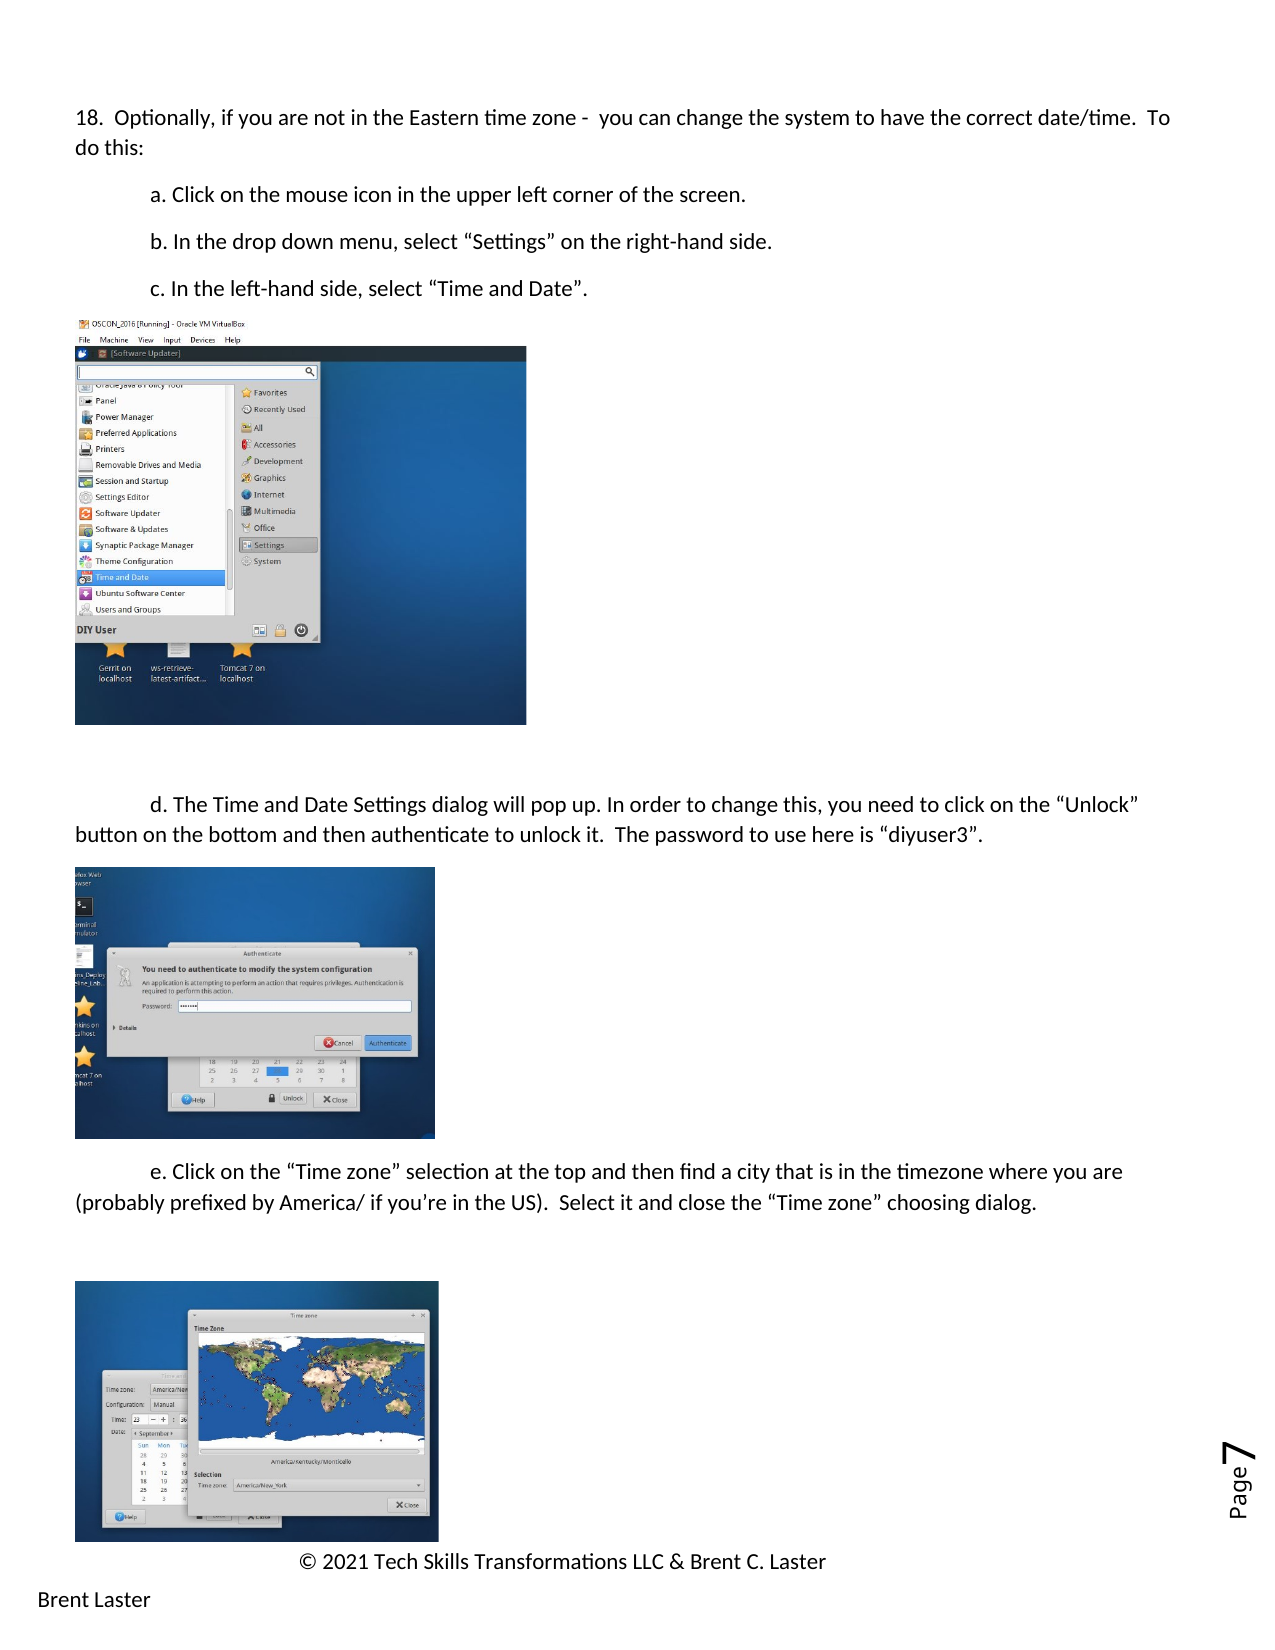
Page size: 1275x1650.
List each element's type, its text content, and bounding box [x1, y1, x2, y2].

text a. Click on the mouse icon in the upper left corner of the screen. [75, 180, 1200, 208]
text b. In the drop down menu, select “Settings” on the right-hand side. [75, 227, 1200, 255]
picture [75, 867, 435, 1139]
text d. The Time and Date Settings dialog will pop up. In order to change this, you need to click on the “Unlock” button on the bottom and then authenticate to unlock it. The password to use here is “diyuser3”. [75, 790, 1200, 848]
text c. In the left-hand side, select “Time and Date”. [75, 274, 1200, 302]
picture [75, 1281, 439, 1542]
text 18. Optionally, if you are not in the Eastern time zone - you can change the system to have the correct date/time. To do this: [75, 103, 1200, 161]
text e. Click on the “Time zone” selection at the top and then find a city that is in the timezone where you are (probably prefixed by America/ if you’re in the US). Select it and close the “Time zone” choosing dialog. [75, 1157, 1200, 1216]
picture [75, 320, 527, 725]
